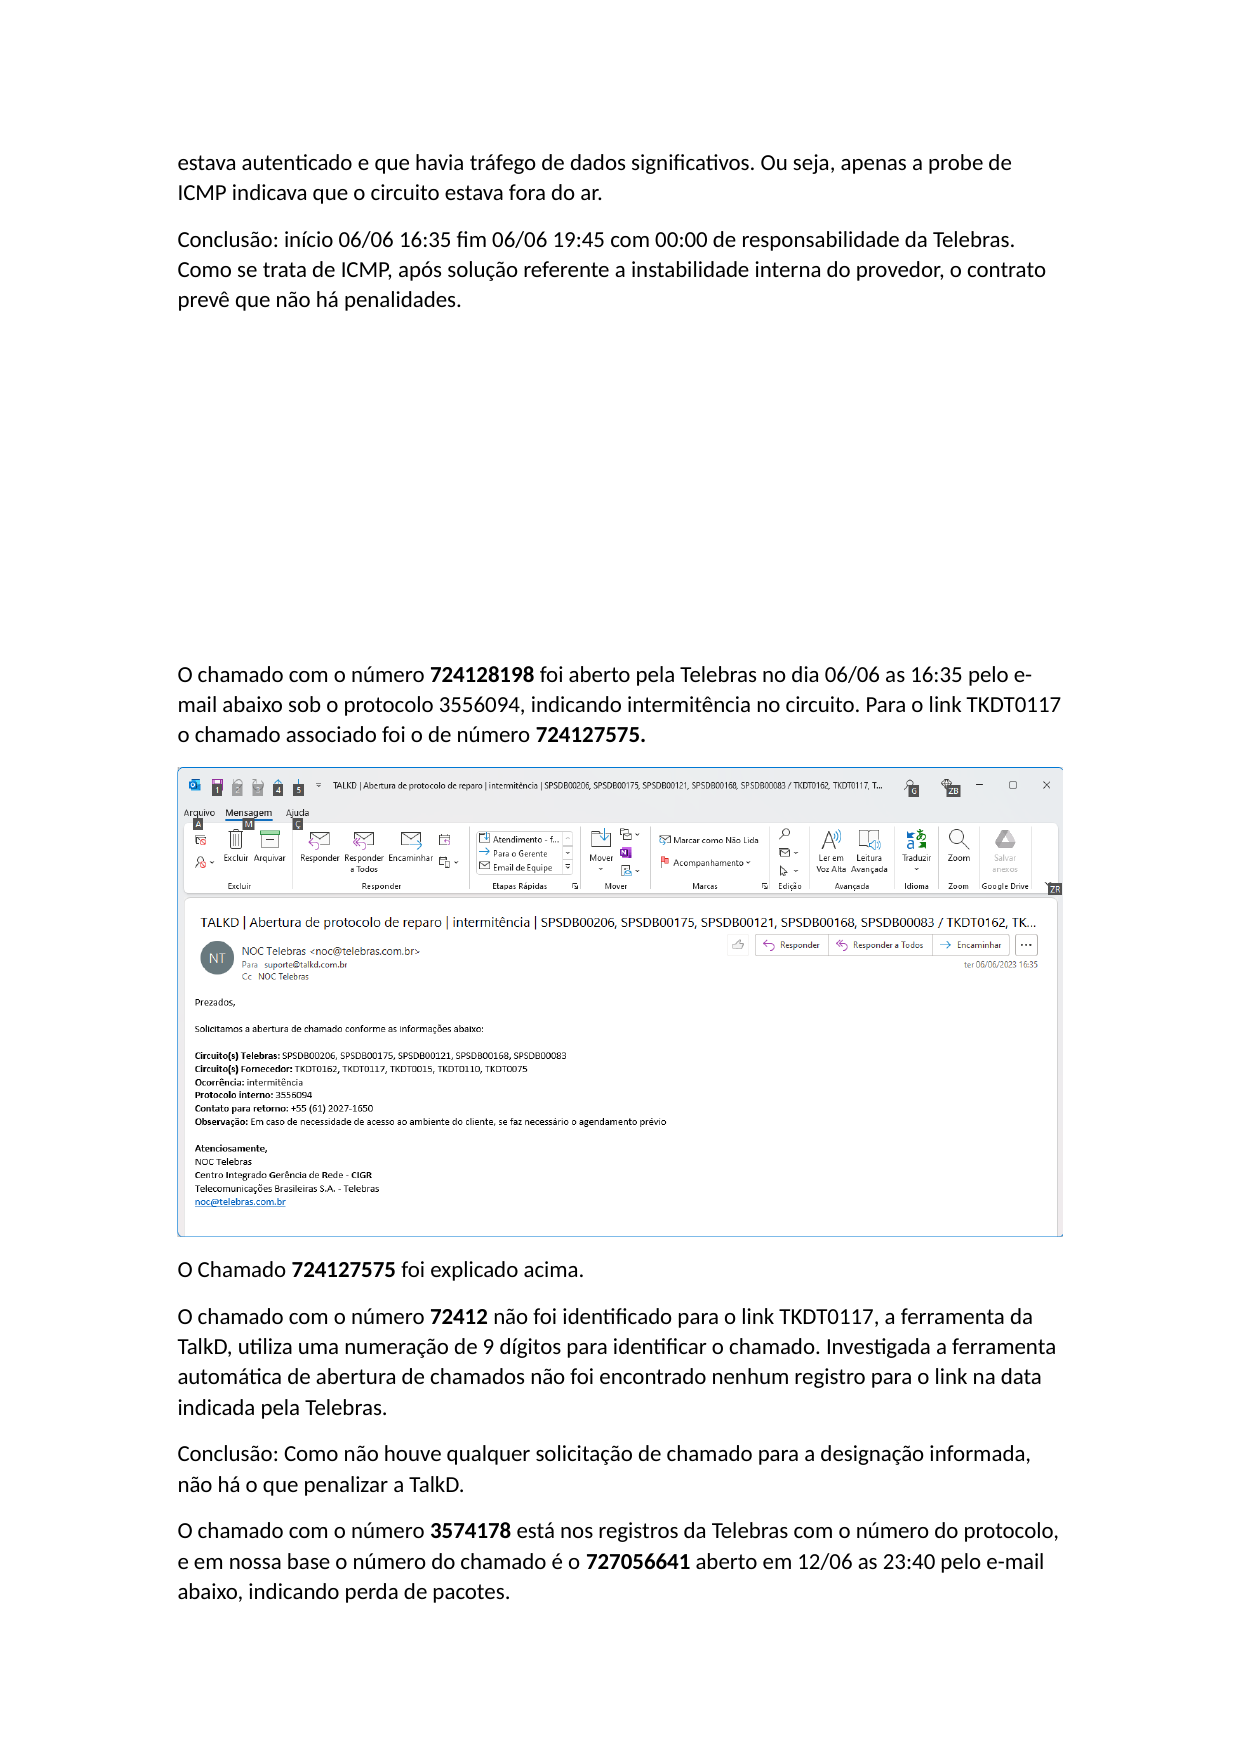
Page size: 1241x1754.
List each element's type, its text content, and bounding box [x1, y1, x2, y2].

text O chamado com o número 72412 não foi identificado para o link TKDT0117, a ferramenta da TalkD, utiliza uma numeração de 9 dígitos para identificar o chamado. Investigada a ferramenta automática de abertura de chamados não foi encontrado nenhum registro para o link na data indicada pela Telebras. [177, 1302, 1063, 1421]
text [177, 148, 1063, 206]
text O chamado com o número 3574178 está nos registros da Telebras com o número do protocolo, e em nossa base o número do chamado é o 727056641 aberto em 12/06 as 23:40 pelo e-mail abaixo, indicando perda de pacotes. [177, 1517, 1063, 1605]
text Conclusão: início 06/06 16:35 fim 06/06 19:45 com 00:00 de responsabilidade da Telebras. Como se trata de ICMP, após solução referente a instabilidade interna do provedor, o contrato prevê que não há penalidades. [177, 225, 1063, 313]
text O Chamado 724127575 foi explicado acima. [177, 1255, 1063, 1283]
text Conclusão: Como não houve qualquer solicitação de chamado para a designação informada, não há o que penalizar a TalkD. [177, 1439, 1063, 1498]
picture [177, 767, 1063, 1237]
text O chamado com o número 724128198 foi aberto pela Telebras no dia 06/06 as 16:35 pelo e-mail abaixo sob o protocolo 3556094, indicando intermitência no circuito. Para o link TKDT0117 o chamado associado foi o de número 724127575. [177, 660, 1063, 748]
